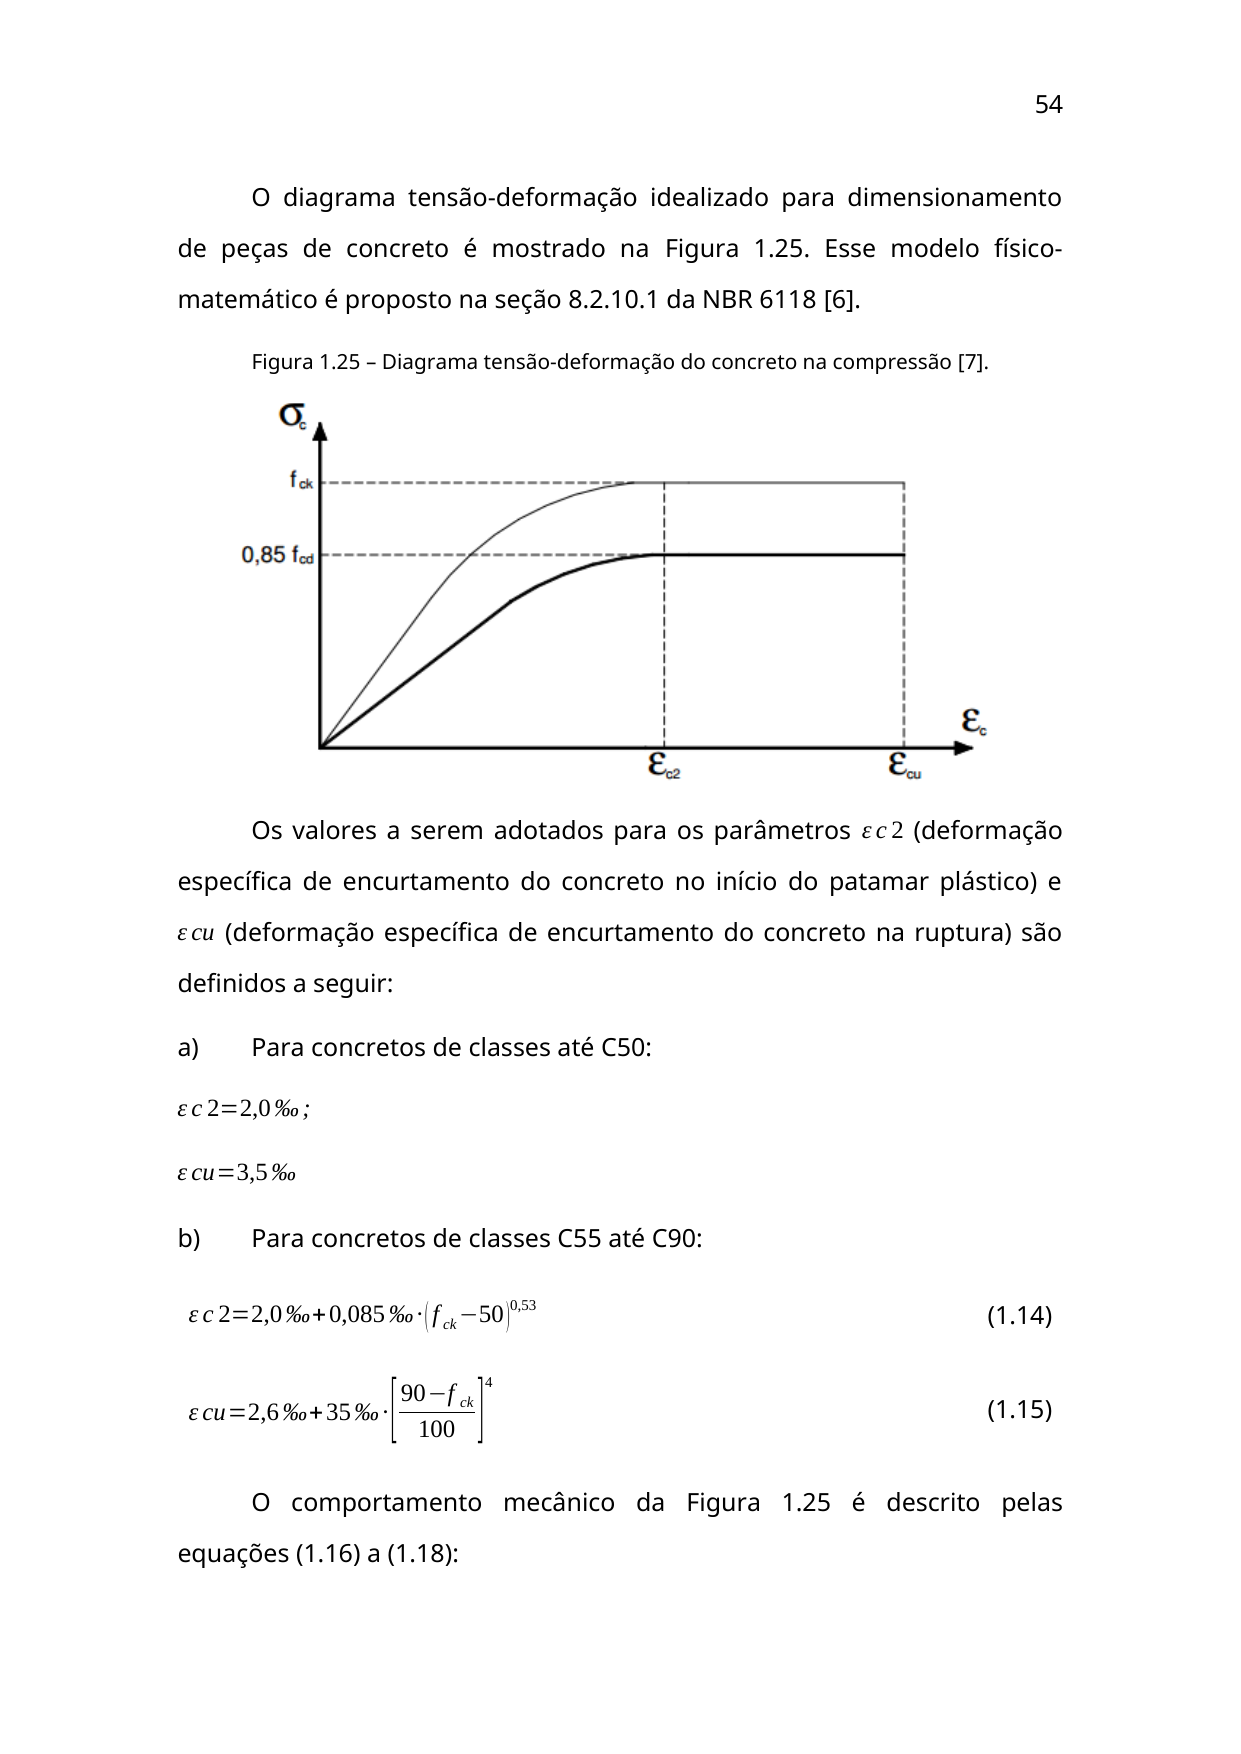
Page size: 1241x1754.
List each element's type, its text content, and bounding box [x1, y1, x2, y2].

picture [215, 379, 1025, 799]
table_cell (1.15) [901, 1360, 1063, 1472]
text O diagrama tensão-deformação idealizado para dimensionamento de peças de concreto é mostrado na Figura 1.25. Esse modelo físico-matemático é proposto na seção 8.2.10.1 da NBR 6118 [6]. [177, 179, 1063, 316]
table_header Figura 1.25 – Diagrama tensão-deformação do concreto na compressão [7]. [204, 345, 1036, 378]
table_cell [204, 378, 1036, 801]
text Os valores a serem adotados para os parâmetros (deformação específica de encurtamento do concreto no início do patamar plástico) e (deformação específica de encurtamento do concreto na ruptura) são definidos a seguir: [177, 813, 1063, 1000]
text O comportamento mecânico da Figura 1.25 é descrito pelas equações (1.16) a (1.18): [177, 1484, 1063, 1569]
table_header (1.14) [901, 1284, 1063, 1360]
list Para concretos de classes até C50: [177, 1030, 1063, 1064]
list Para concretos de classes C55 até C90: [177, 1220, 1063, 1254]
table_cell [177, 1360, 901, 1472]
table_header [177, 1284, 901, 1360]
